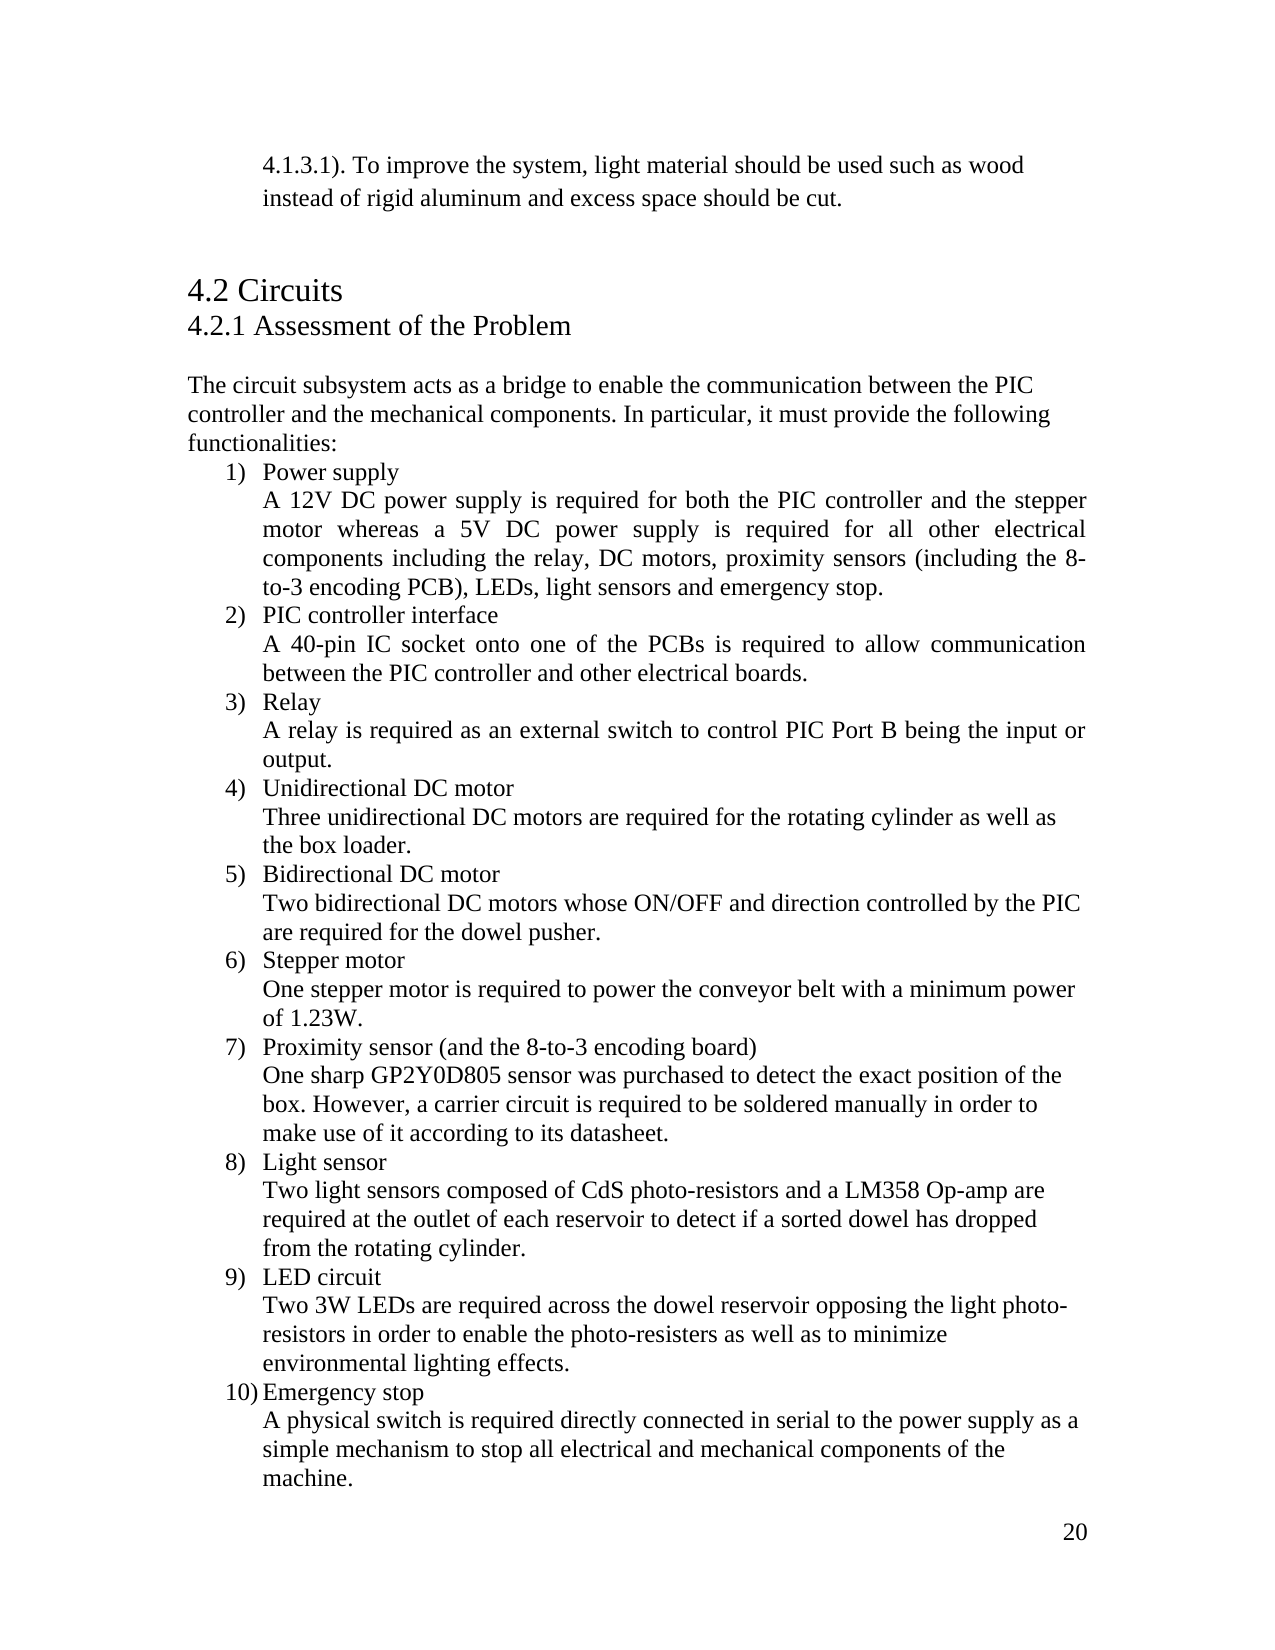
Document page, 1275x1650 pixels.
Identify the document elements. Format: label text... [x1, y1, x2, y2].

list One sharp GP2Y0D805 sensor was purchased to detect the exact position of the box. However, a carrier circuit is required to be soldered manually in order to make use of it according to its datasheet. [262, 1061, 1087, 1147]
subtitle 4.2.1 Assessment of the Problem [187, 308, 1147, 342]
list Relay [225, 687, 1087, 716]
list Two light sensors composed of CdS photo-resistors and a LM358 Op-amp are required at the outlet of each reservoir to detect if a sorted dowel has dropped from the rotating cylinder. [262, 1176, 1087, 1262]
list Proximity sensor (and the 8-to-3 encoding board) [225, 1032, 1087, 1061]
list Unidirectional DC motor [225, 773, 1087, 802]
list Stepper motor [225, 946, 1087, 974]
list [225, 150, 1087, 212]
list A 12V DC power supply is required for both the PIC controller and the stepper motor whereas a 5V DC power supply is required for all other electrical components including the relay, DC motors, proximity sensors (including the 8-to-3 encoding PCB), LEDs, light sensors and emergency stop. [262, 486, 1087, 601]
list Emergency stop [225, 1377, 1087, 1406]
list Two bidirectional DC motors whose ON/OFF and direction controlled by the PIC are required for the dowel pusher. [262, 888, 1087, 946]
list A 40-pin IC socket onto one of the PCBs is required to allow communication between the PIC controller and other electrical boards. [262, 629, 1087, 687]
subtitle 4.2 Circuits [187, 270, 1087, 308]
list LED circuit [225, 1262, 1087, 1291]
list Light sensor [225, 1147, 1087, 1176]
list Two 3W LEDs are required across the dowel reservoir opposing the light photo-resistors in order to enable the photo-resisters as well as to minimize environmental lighting effects. [262, 1291, 1087, 1377]
list A relay is required as an external switch to control PIC Port B being the input or output. [262, 716, 1087, 773]
list PIC controller interface [225, 601, 1087, 629]
text The circuit subsystem acts as a bridge to enable the communication between the PIC controller and the mechanical components. In particular, it must provide the following functionalities: [187, 371, 1087, 457]
list Three unidirectional DC motors are required for the rotating cylinder as well as the box loader. [262, 802, 1087, 859]
list Power supply [225, 457, 1087, 486]
list Bidirectional DC motor [225, 859, 1087, 888]
list One stepper motor is required to power the conveyor belt with a minimum power of 1.23W. [262, 974, 1087, 1032]
list A physical switch is required directly connected in serial to the power supply as a simple mechanism to stop all electrical and mechanical components of the machine. [262, 1406, 1087, 1492]
